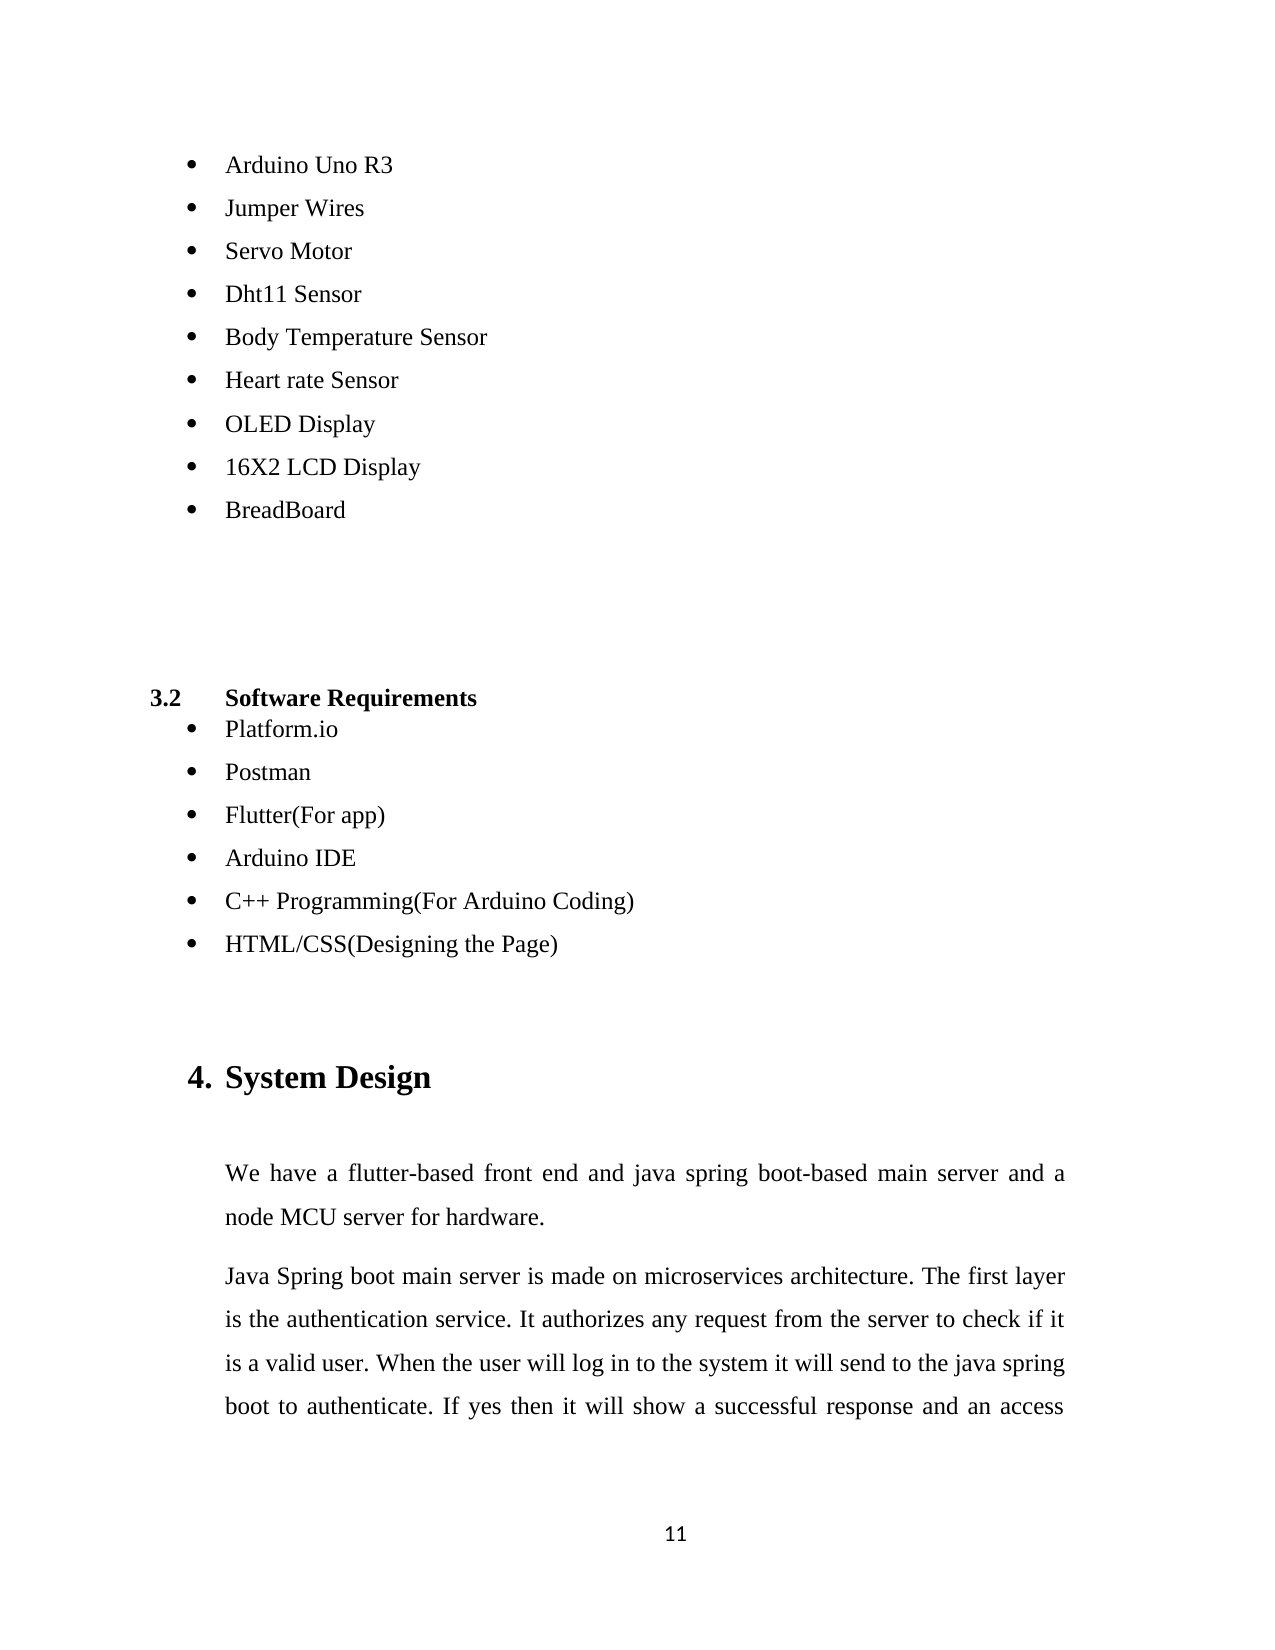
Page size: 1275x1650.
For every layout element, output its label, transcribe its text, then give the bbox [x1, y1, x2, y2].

list Postman [187, 757, 1066, 786]
list C++ Programming(For Arduino Coding) [187, 886, 1066, 915]
list Body Temperature Sensor [187, 322, 1066, 351]
list OLED Display [187, 409, 1066, 437]
text We have a flutter-based front end and java spring boot-based main server and a node MCU server for hardware. [225, 1158, 1066, 1230]
list Servo Motor [187, 236, 1066, 265]
list 16X2 LCD Display [187, 452, 1066, 481]
list HTML/CSS(Designing the Page) [187, 929, 1066, 958]
list Arduino IDE [187, 843, 1066, 872]
list BreadBoard [187, 495, 1066, 524]
list Flutter(For app) [187, 800, 1066, 829]
subtitle System Design [187, 1057, 1125, 1096]
list Jumper Wires [187, 193, 1066, 222]
list Platform.io [187, 714, 1066, 742]
subtitle Software Requirements [150, 683, 1125, 711]
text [225, 1261, 1066, 1419]
list Dht11 Sensor [187, 279, 1066, 308]
list Arduino Uno R3 [187, 150, 1066, 179]
list Heart rate Sensor [187, 366, 1066, 394]
